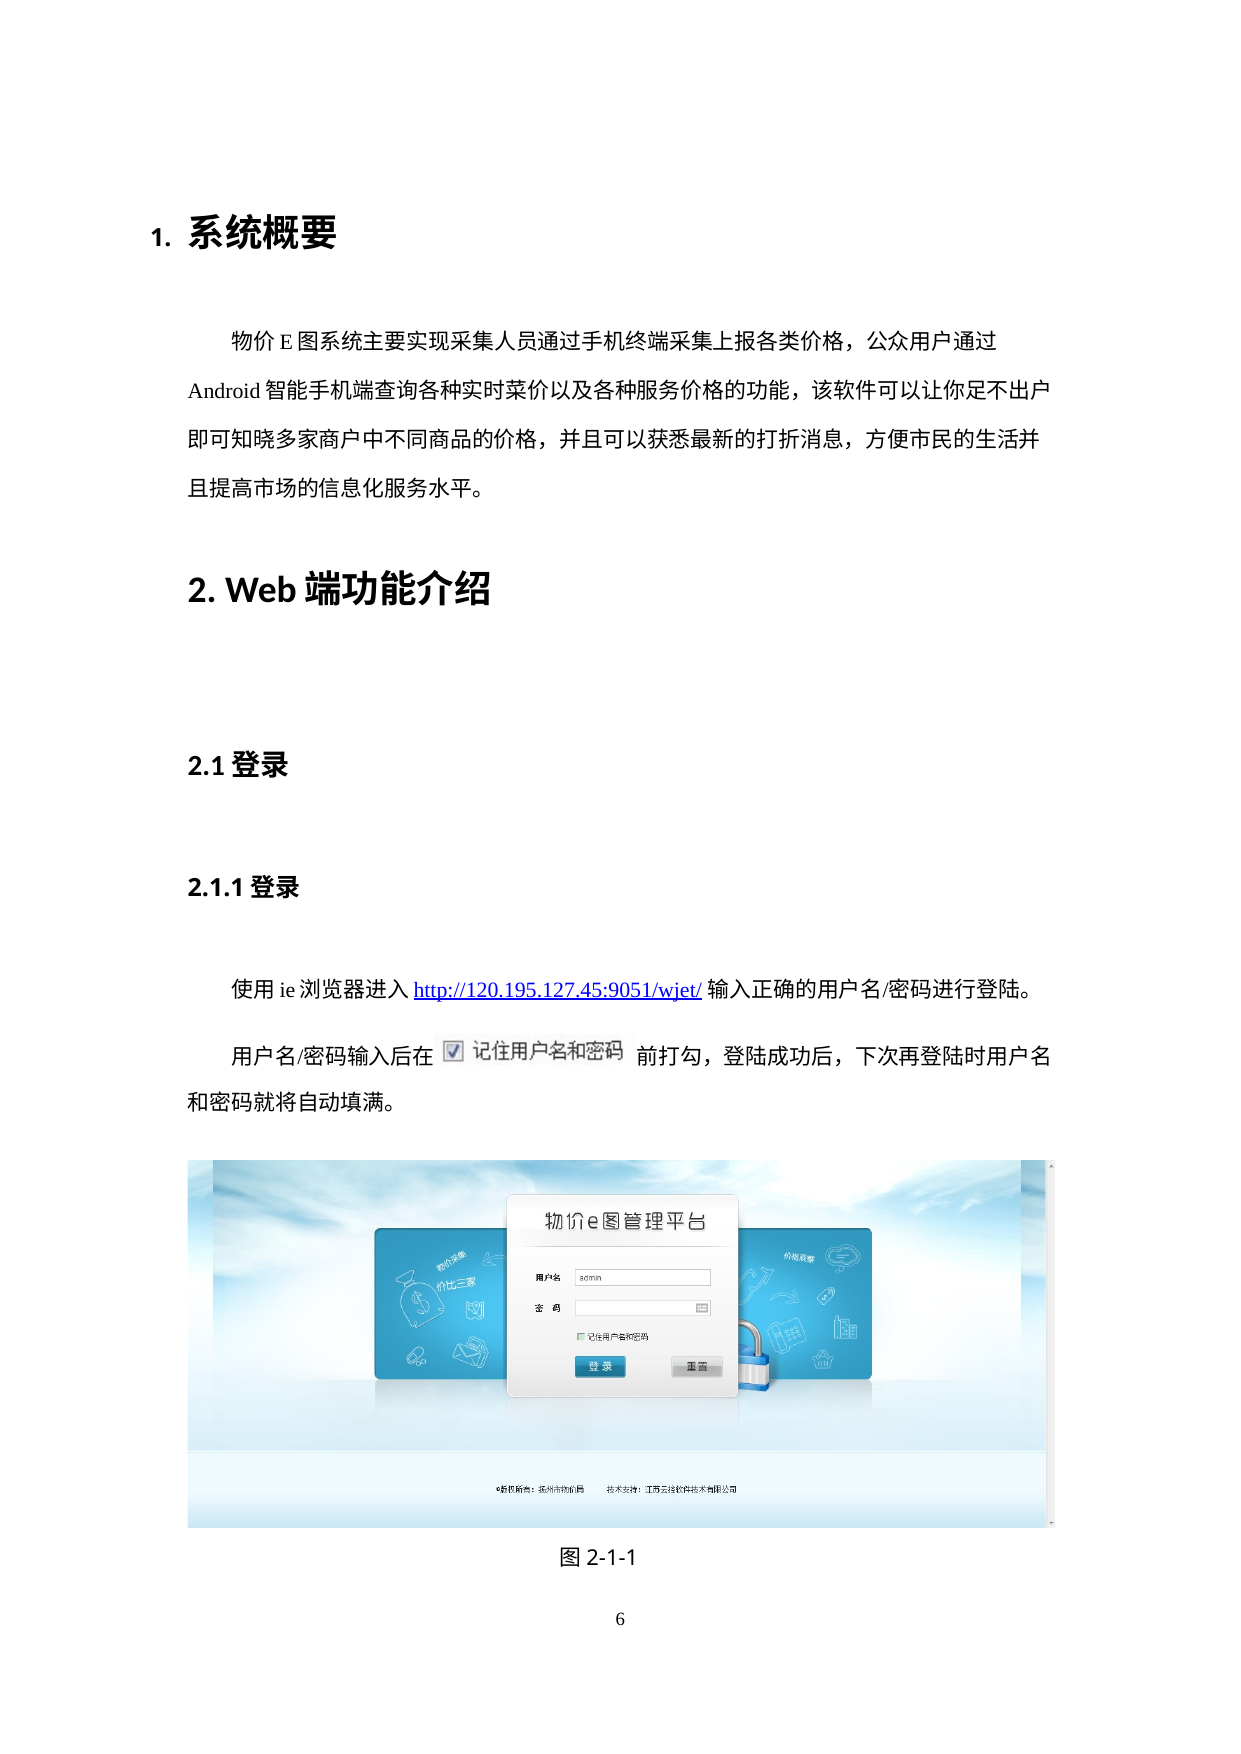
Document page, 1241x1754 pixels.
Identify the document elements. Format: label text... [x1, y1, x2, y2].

subtitle 2.1登录 [187, 730, 1053, 795]
text 使用ie浏览器进入http://120.195.127.45:9051/wjet/ 输入正确的用户名/密码进行登陆。 [187, 971, 1053, 1004]
subtitle 系统概要 [150, 197, 1053, 262]
subtitle 2.1.1登录 [187, 853, 1053, 918]
text 用户名/密码输入后在前打勾，登陆成功后，下次再登陆时用户名和密码就将自动填满。 [187, 1019, 1053, 1117]
picture [187, 1160, 1056, 1528]
picture [434, 1033, 637, 1065]
text 图 2-1-1 [187, 1539, 1053, 1572]
subtitle 2. Web端功能介绍 [187, 554, 1053, 619]
list 物价E图系统主要实现采集人员通过手机终端采集上报各类价格，公众用户通过Android智能手机端查询各种实时菜价以及各种服务价格的功能，该软件可以让你足不出户即可知晓多家商户中不同商品的价格，并且可以获悉最新的打折消息，方便市民的生活并且提高市场的信息化服务水平。 [187, 324, 1053, 503]
